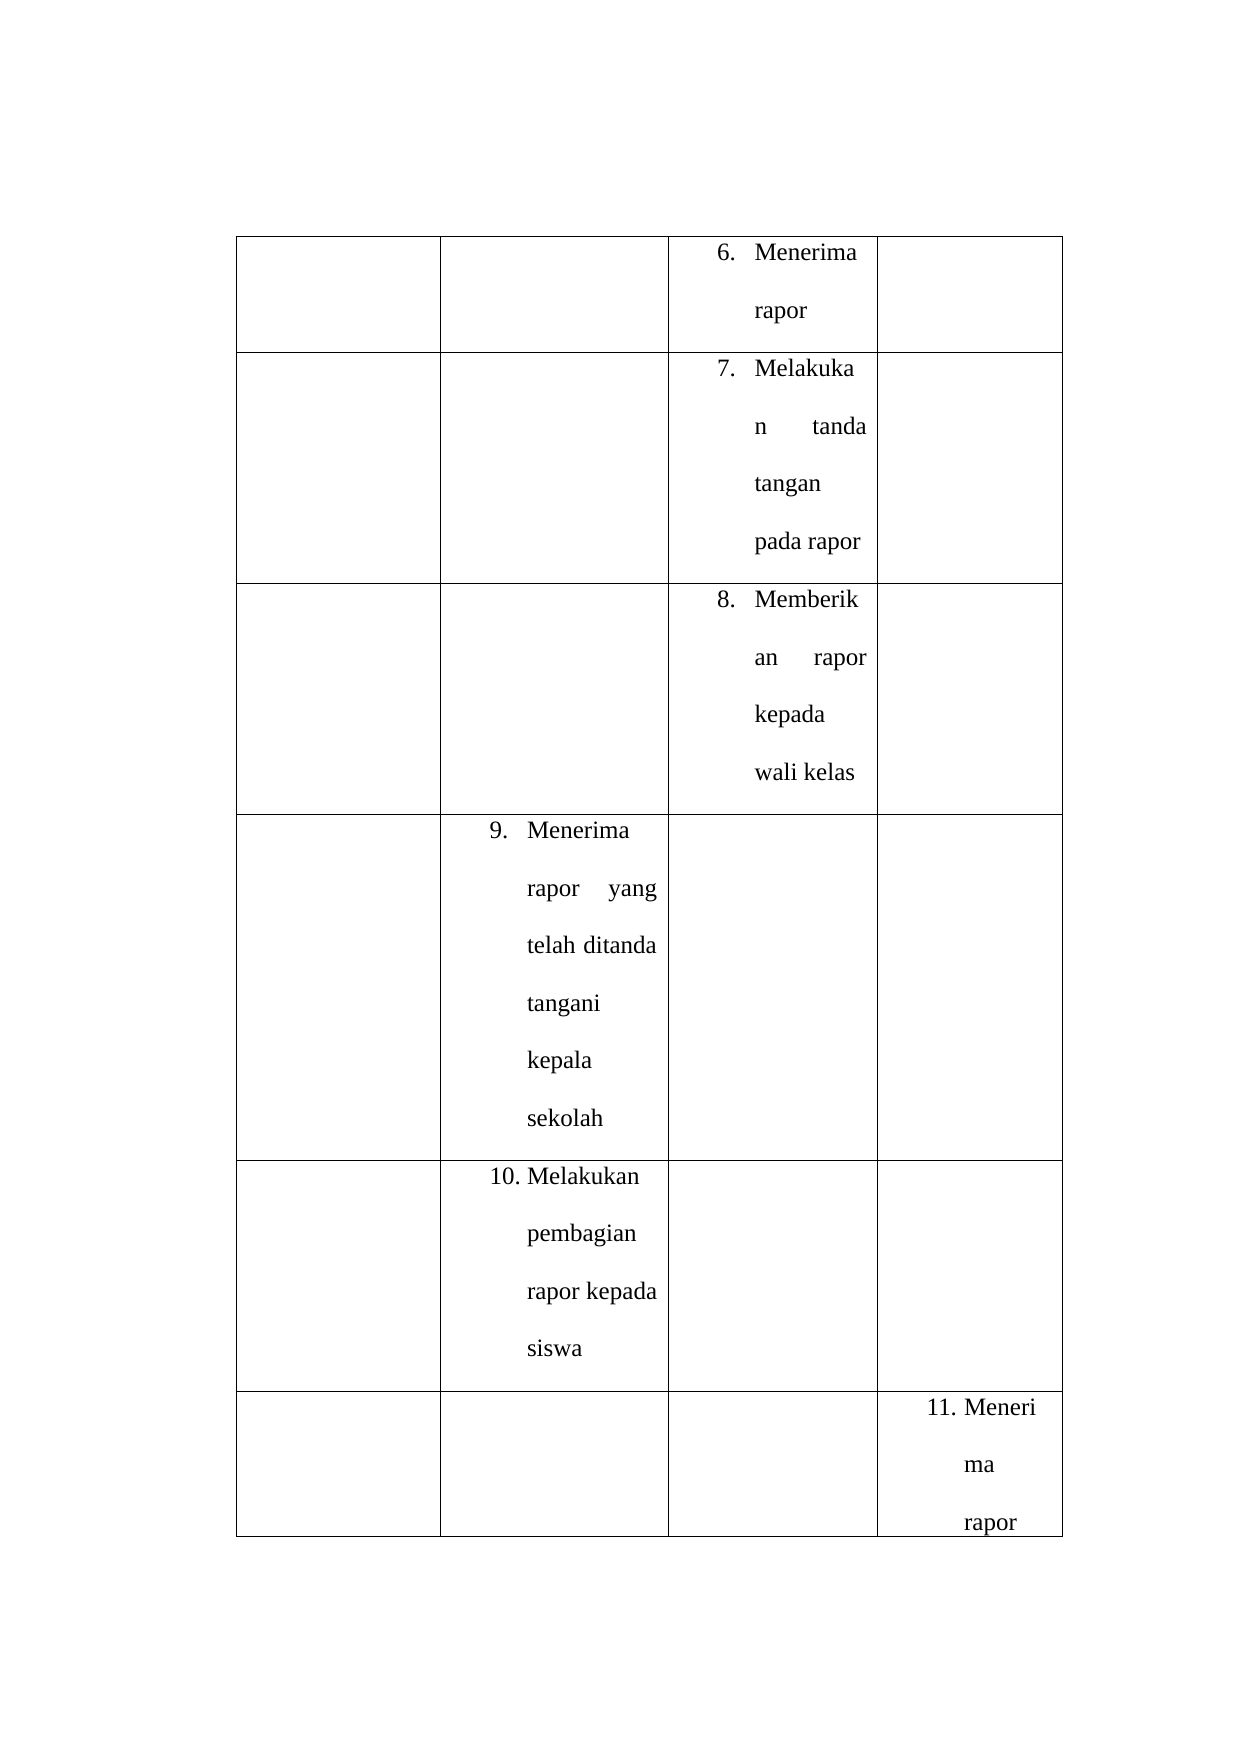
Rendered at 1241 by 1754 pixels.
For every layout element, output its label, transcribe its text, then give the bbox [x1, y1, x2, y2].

table_cell [237, 237, 440, 352]
table_cell [237, 1392, 440, 1536]
table_cell Memberikan rapor kepada wali kelas [669, 584, 877, 814]
table_cell [878, 353, 1062, 583]
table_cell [878, 1392, 1062, 1536]
table_cell [669, 1161, 877, 1391]
table_cell [237, 1161, 440, 1391]
table_cell Melakukan pembagian rapor kepada siswa [441, 1161, 668, 1391]
table_cell [237, 353, 440, 583]
table_cell Menerima rapor yang telah ditanda tangani kepala sekolah [441, 815, 668, 1160]
table_cell [441, 353, 668, 583]
table_cell [441, 1392, 668, 1536]
table_cell [878, 237, 1062, 352]
table_cell [669, 1392, 877, 1536]
table_cell [669, 815, 877, 1160]
table_cell [441, 584, 668, 814]
table_cell Menerima rapor [669, 237, 877, 352]
table_cell [441, 237, 668, 352]
table_cell [878, 584, 1062, 814]
table_cell [878, 1161, 1062, 1391]
table_cell [237, 584, 440, 814]
table_cell Melakukan tanda tangan pada rapor [669, 353, 877, 583]
table_cell [878, 815, 1062, 1160]
table_cell [237, 815, 440, 1160]
